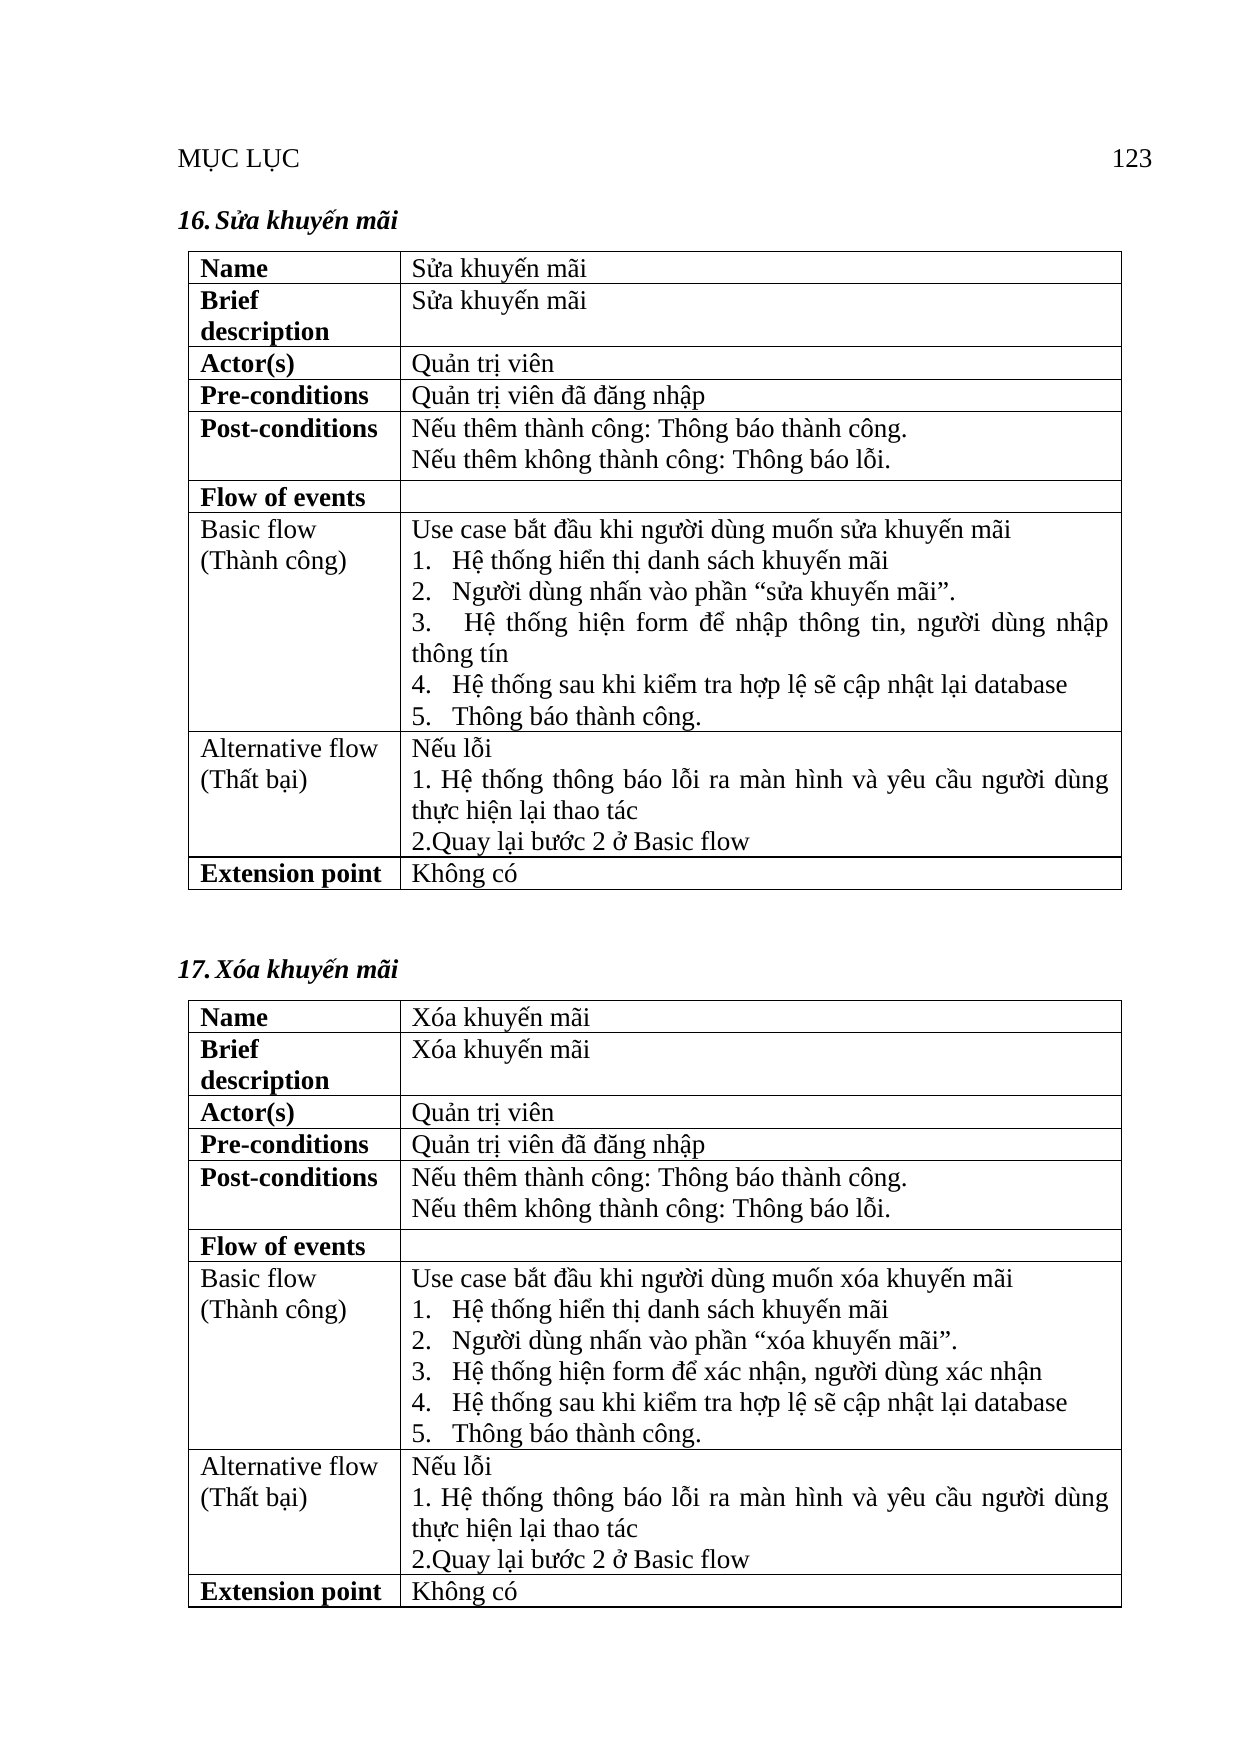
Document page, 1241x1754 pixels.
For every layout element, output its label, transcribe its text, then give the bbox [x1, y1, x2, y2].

table_cell Basic flow (Thành công) [189, 1262, 400, 1449]
table_cell Brief description [189, 1033, 400, 1095]
table_cell Xóa khuyến mãi [401, 1033, 1121, 1095]
subtitle Xóa khuyến mãi [177, 953, 1122, 984]
table_cell Extension point [189, 858, 400, 889]
table_cell Use case bắt đầu khi người dùng muốn xóa khuyến mãi 1. Hệ thống hiển thị danh sách khuyến mãi 2. Người dùng nhấn vào phần “xóa khuyến mãi”. 3. Hệ thống hiện form để xác nhận, người dùng xác nhận 4. Hệ thống sau khi kiểm tra hợp lệ sẽ cập nhật lại database 5. Thông báo thành công. [401, 1262, 1121, 1449]
table_cell Post-conditions [189, 412, 400, 479]
table_cell Quản trị viên [401, 347, 1121, 378]
table_header Name [189, 252, 400, 283]
table_cell Pre-conditions [189, 380, 400, 411]
table_cell [401, 1230, 1121, 1261]
table_cell Không có [401, 858, 1121, 889]
subtitle Sửa khuyến mãi [177, 204, 1122, 235]
table_cell Nếu lỗi 1. Hệ thống thông báo lỗi ra màn hình và yêu cầu người dùng thực hiện lại thao tác 2.Quay lại bước 2 ở Basic flow [401, 1450, 1121, 1574]
table_cell Flow of events [189, 1230, 400, 1261]
table_cell Post-conditions [189, 1161, 400, 1228]
table_header Name [189, 1001, 400, 1032]
table_cell Alternative flow (Thất bại) [189, 732, 400, 856]
table_cell Actor(s) [189, 1096, 400, 1127]
table_cell Actor(s) [189, 347, 400, 378]
table_cell Quản trị viên [401, 1096, 1121, 1127]
table_cell Extension point [189, 1575, 400, 1606]
table_cell Brief description [189, 284, 400, 346]
table_cell Nếu thêm thành công: Thông báo thành công. Nếu thêm không thành công: Thông báo lỗi. [401, 1161, 1121, 1228]
table_cell Quản trị viên đã đăng nhập [401, 1129, 1121, 1159]
table_header Sửa khuyến mãi [401, 252, 1121, 283]
table_cell Không có [401, 1575, 1121, 1606]
table_cell Nếu thêm thành công: Thông báo thành công. Nếu thêm không thành công: Thông báo lỗi. [401, 412, 1121, 479]
table_cell Sửa khuyến mãi [401, 284, 1121, 346]
table_cell Quản trị viên đã đăng nhập [401, 380, 1121, 411]
table_cell Nếu lỗi 1. Hệ thống thông báo lỗi ra màn hình và yêu cầu người dùng thực hiện lại thao tác 2.Quay lại bước 2 ở Basic flow [401, 732, 1121, 856]
table_header Xóa khuyến mãi [401, 1001, 1121, 1032]
table_cell Flow of events [189, 481, 400, 512]
table_cell Basic flow (Thành công) [189, 513, 400, 731]
table_cell Alternative flow (Thất bại) [189, 1450, 400, 1574]
table_cell Pre-conditions [189, 1129, 400, 1159]
table_cell [401, 481, 1121, 512]
table_cell Use case bắt đầu khi người dùng muốn sửa khuyến mãi 1. Hệ thống hiển thị danh sách khuyến mãi 2. Người dùng nhấn vào phần “sửa khuyến mãi”. 3. Hệ thống hiện form để nhập thông tin, người dùng nhập thông tín 4. Hệ thống sau khi kiểm tra hợp lệ sẽ cập nhật lại database 5. Thông báo thành công. [401, 513, 1121, 731]
